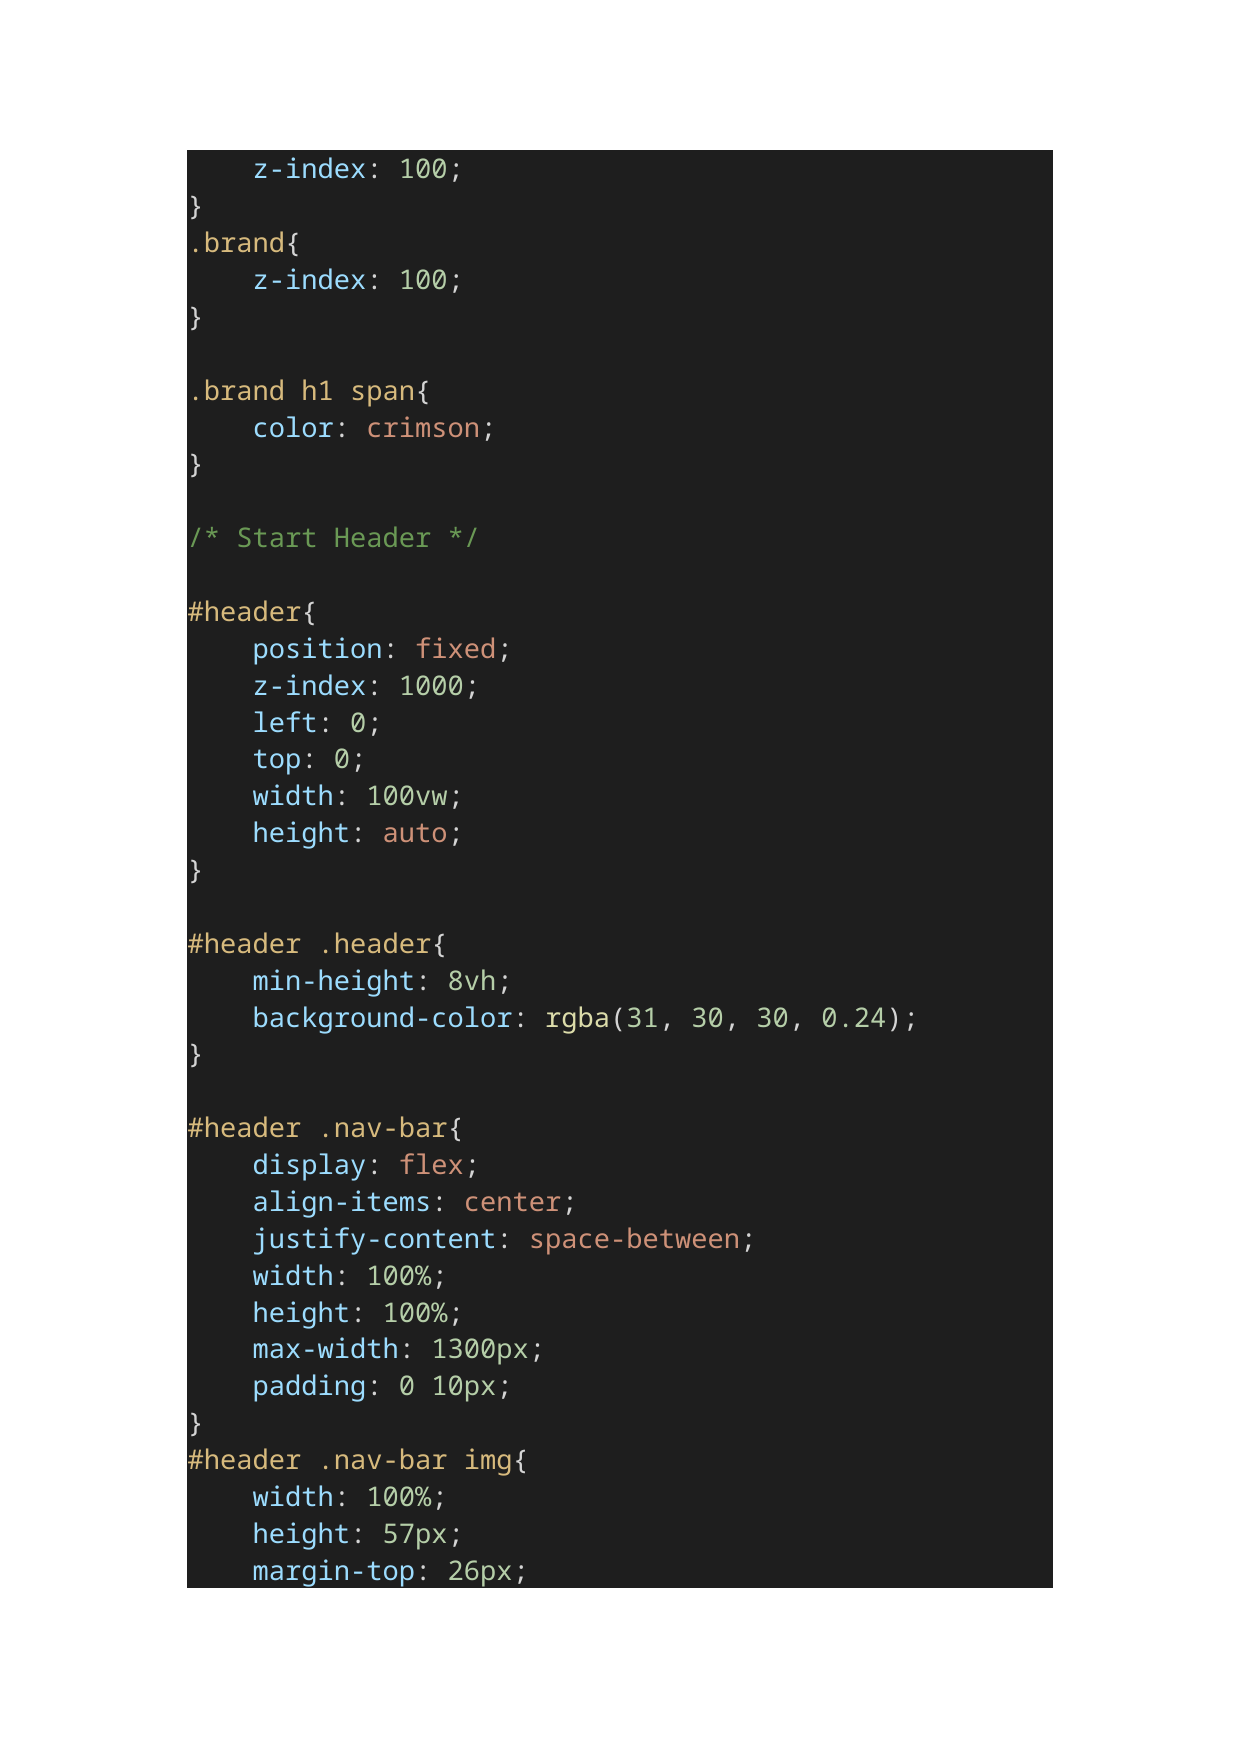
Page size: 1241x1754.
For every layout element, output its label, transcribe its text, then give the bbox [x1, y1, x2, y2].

text padding: 0 10px; [187, 1367, 1053, 1404]
text position: fixed; [187, 629, 1053, 666]
text } [187, 187, 1053, 224]
text margin-top: 26px; [187, 1551, 1053, 1588]
text z-index: 1000; [187, 666, 1053, 703]
text max-width: 1300px; [187, 1330, 1053, 1367]
text } [187, 1404, 1053, 1441]
text } [187, 1035, 1053, 1072]
text height: auto; [187, 814, 1053, 851]
text background-color: rgba(31, 30, 30, 0.24); [187, 998, 1053, 1035]
text align-items: center; [187, 1182, 1053, 1219]
text .brand h1 span{ [187, 371, 1053, 408]
text #header .nav-bar img{ [187, 1441, 1053, 1477]
text width: 100%; [187, 1256, 1053, 1293]
text left: 0; [187, 703, 1053, 740]
text } [187, 445, 1053, 482]
text z-index: 100; [187, 150, 1053, 187]
text display: flex; [187, 1146, 1053, 1182]
text #header .header{ [187, 924, 1053, 961]
text } [187, 297, 1053, 334]
text top: 0; [187, 740, 1053, 777]
text height: 100%; [187, 1293, 1053, 1330]
text color: crimson; [187, 408, 1053, 445]
text /* Start Header */ [187, 519, 1053, 556]
text width: 100vw; [187, 777, 1053, 814]
text height: 57px; [187, 1514, 1053, 1551]
text #header .nav-bar{ [187, 1109, 1053, 1146]
text } [187, 851, 1053, 887]
text width: 100%; [187, 1477, 1053, 1514]
text .brand{ [187, 224, 1053, 261]
text justify-content: space-between; [187, 1219, 1053, 1256]
text #header{ [187, 592, 1053, 629]
text min-height: 8vh; [187, 961, 1053, 998]
text z-index: 100; [187, 261, 1053, 297]
